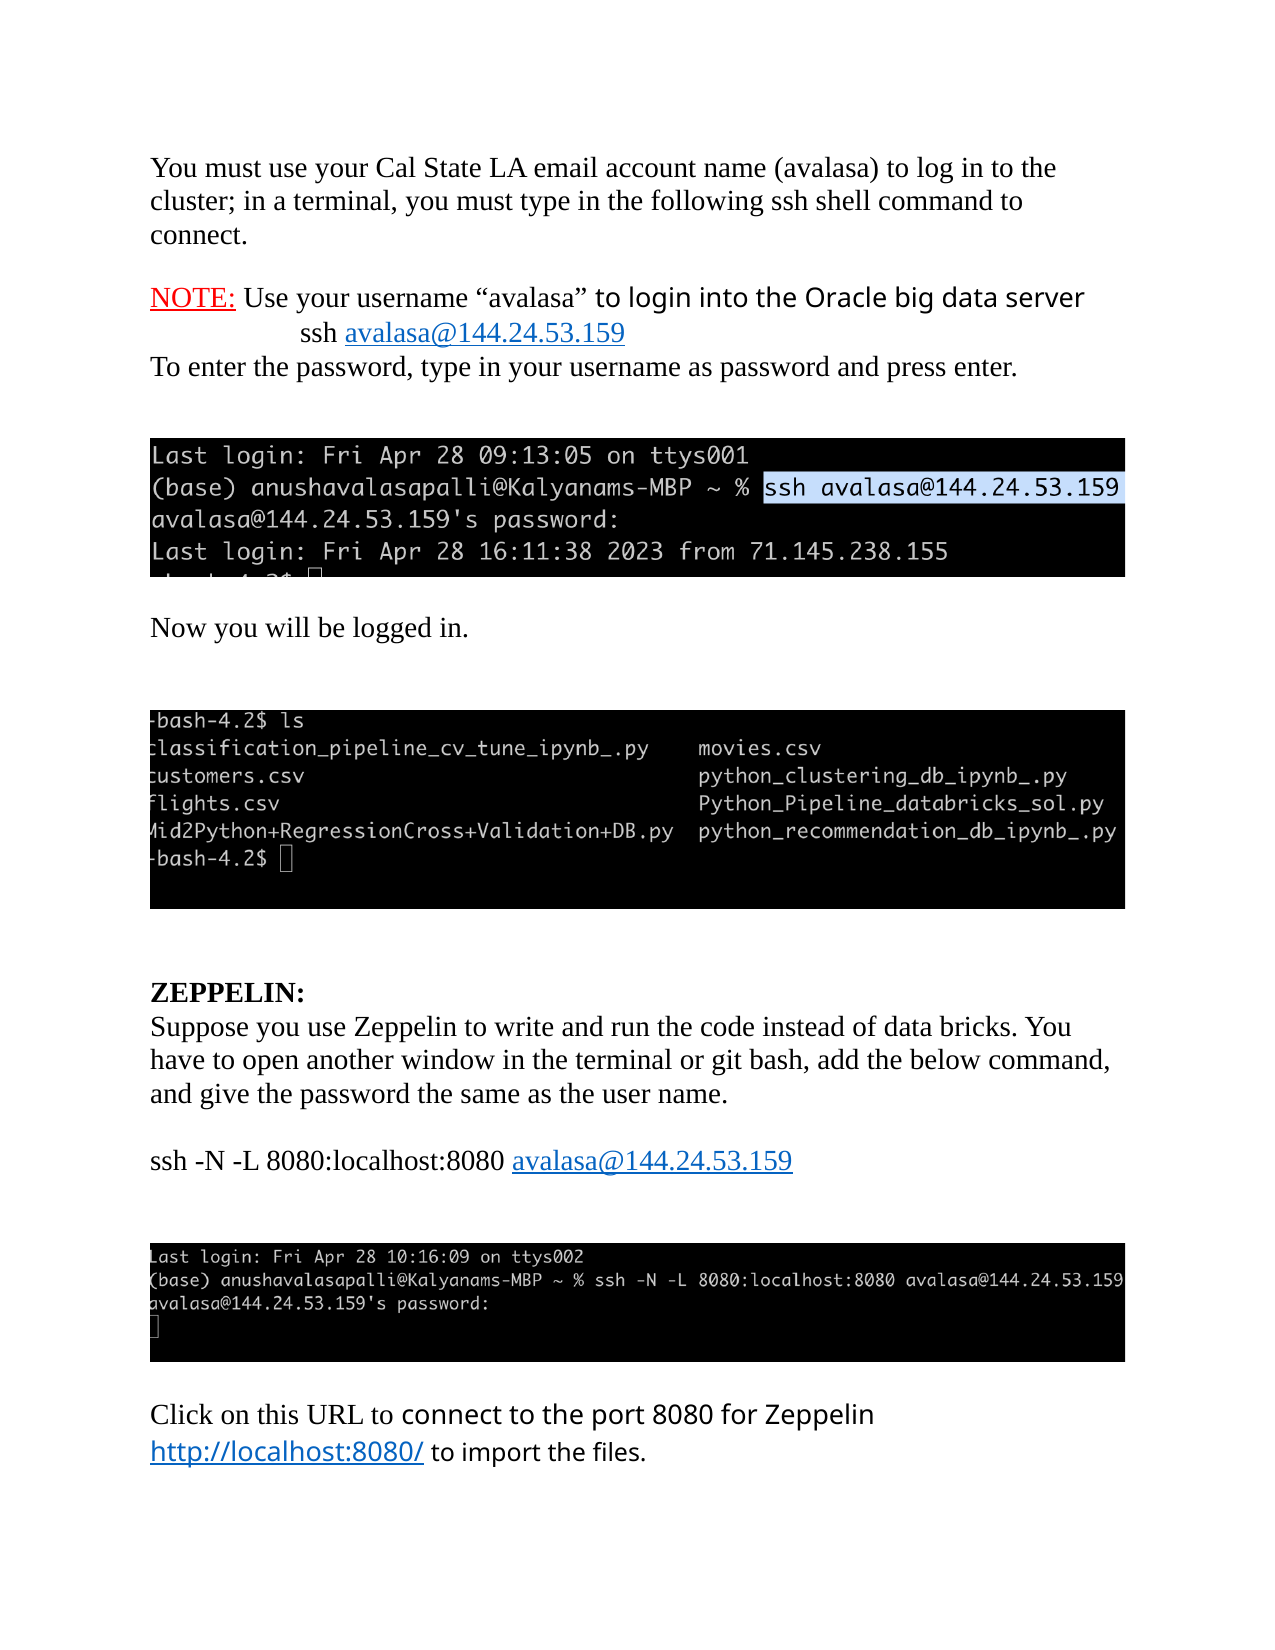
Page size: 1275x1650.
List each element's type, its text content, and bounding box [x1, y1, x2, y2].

text ssh avalasa@144.24.53.159 [225, 316, 1125, 349]
text ssh -N -L 8080:localhost:8080 avalasa@144.24.53.159 [150, 1143, 1125, 1177]
text To enter the password, type in your username as password and press enter. [150, 349, 1125, 383]
picture [150, 710, 1125, 909]
text ZEPPELIN: [150, 975, 1125, 1009]
picture [150, 438, 1125, 577]
text Click on this URL to connect to the port 8080 for Zeppelin http://localhost:8080/ to import the files. [150, 1395, 1125, 1469]
text You must use your Cal State LA email account name (avalasa) to log in to the cluster; in a terminal, you must type in the following ssh shell command to connect. [150, 150, 1125, 251]
picture [150, 1243, 1125, 1362]
text Now you will be logged in. [150, 610, 1125, 644]
text Suppose you use Zeppelin to write and run the code instead of data bricks. You have to open another window in the terminal or git bash, add the below command, and give the password the same as the user name. [150, 1009, 1125, 1109]
text NOTE: Use your username “avalasa” to login into the Oracle big data server [150, 279, 1125, 316]
